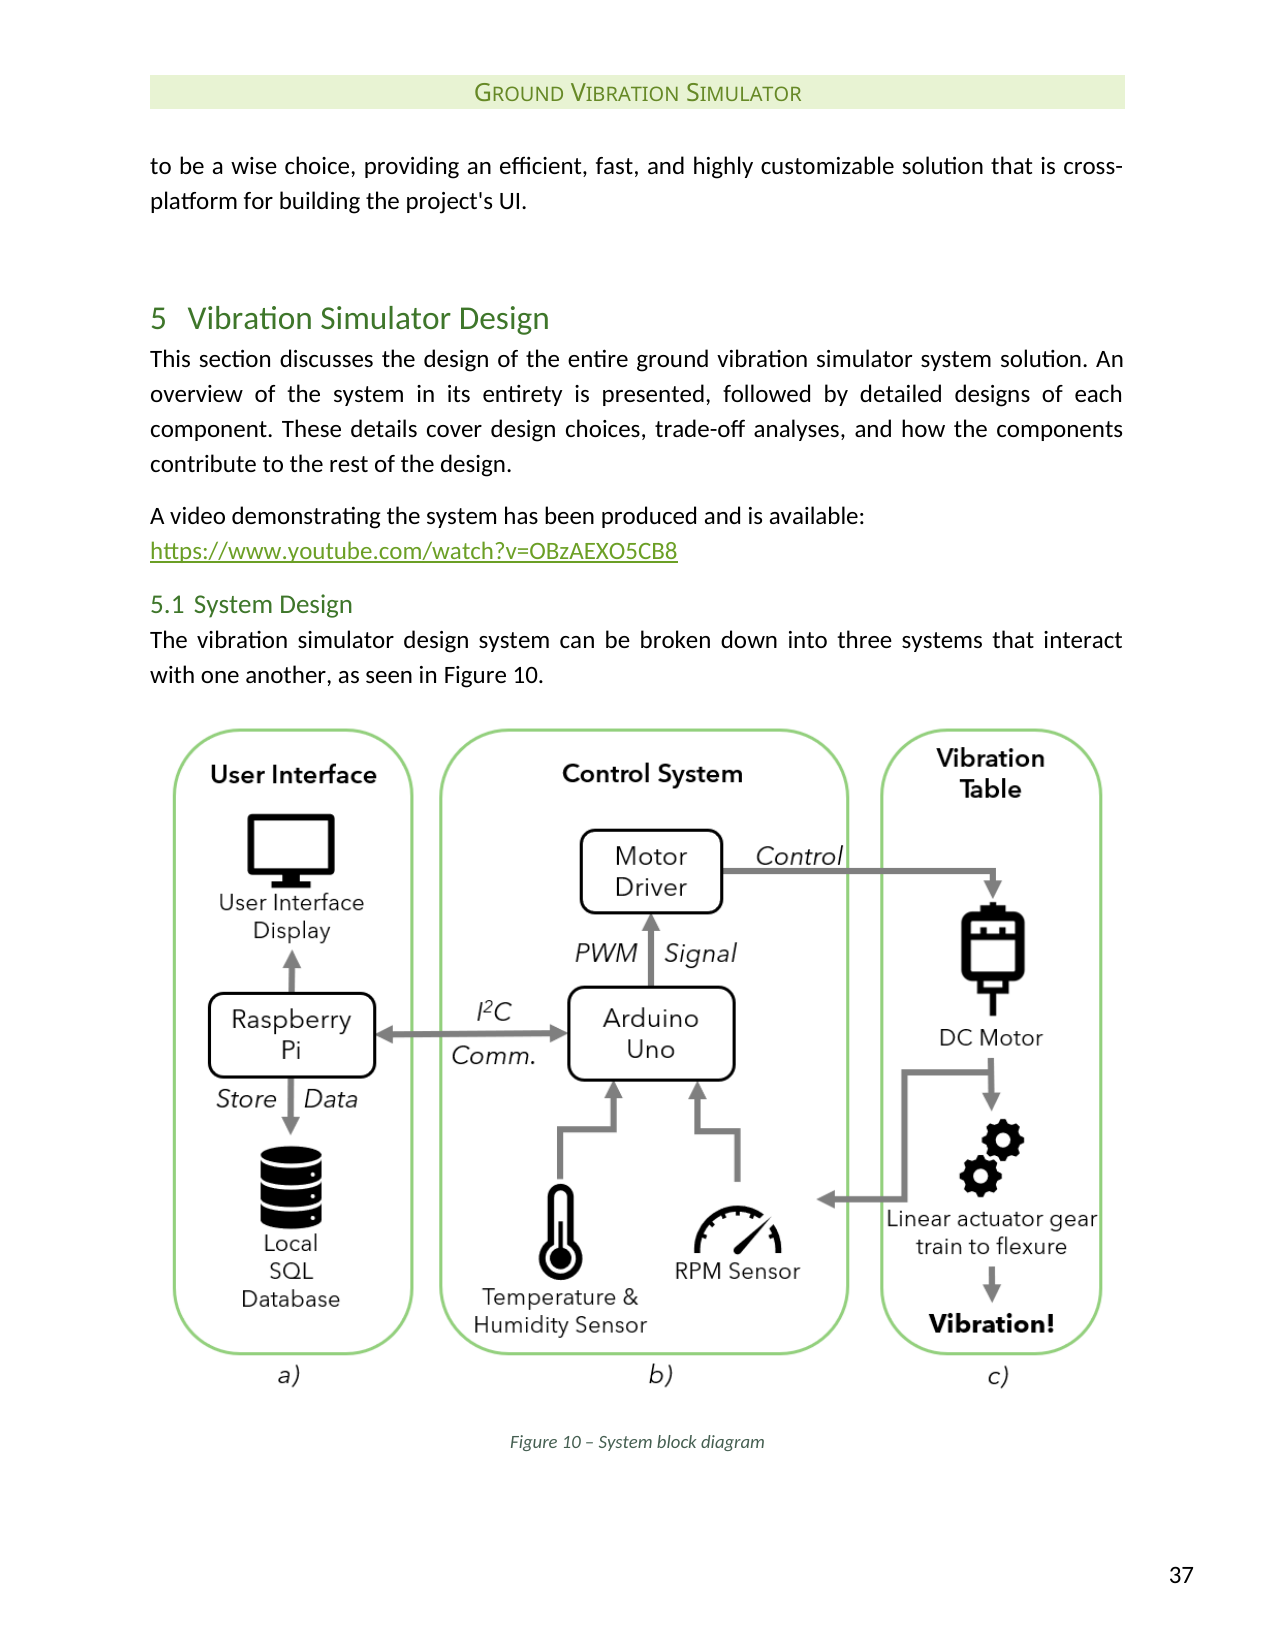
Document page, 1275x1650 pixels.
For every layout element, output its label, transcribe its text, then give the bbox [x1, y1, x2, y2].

text This section discusses the design of the entire ground vibration simulator system solution. An overview of the system in its entirety is presented, followed by detailed designs of each component. These details cover design choices, trade-off analyses, and how the components contribute to the rest of the design. [150, 343, 1125, 479]
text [150, 150, 1125, 216]
picture [152, 711, 1123, 1409]
text The vibration simulator design system can be broken down into three systems that interact with one another, as seen in Figure 10. [150, 625, 1125, 690]
subtitle System Design [150, 587, 1125, 620]
text Figure 10 – System block diagram [150, 1430, 1125, 1453]
text A video demonstrating the system has been produced and is available: https://www.youtube.com/watch?v=OBzAEXO5CB8 [150, 500, 1125, 566]
subtitle Vibration Simulator Design [150, 297, 1125, 337]
